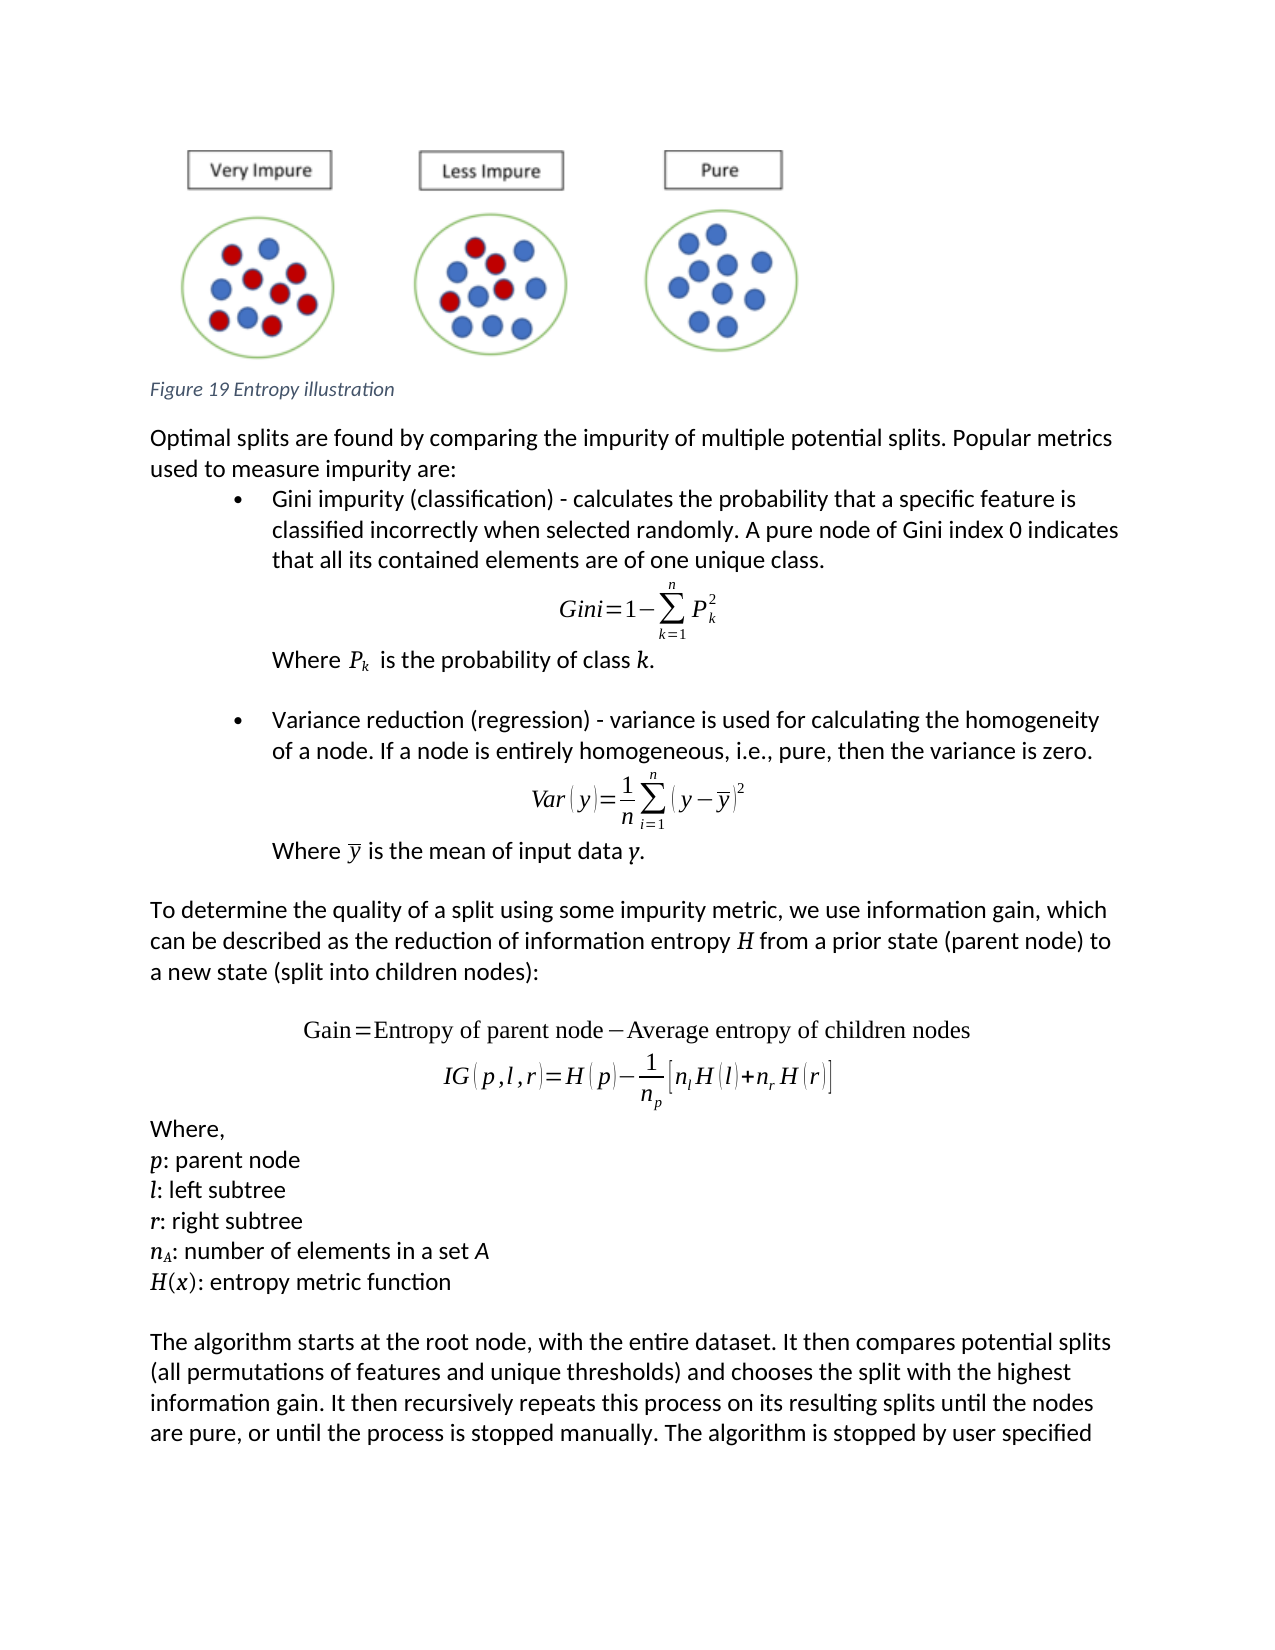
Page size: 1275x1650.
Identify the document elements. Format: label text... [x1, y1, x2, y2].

text Figure 19 Entropy illustration [150, 376, 1125, 401]
text r: right subtree [150, 1205, 1125, 1236]
list Variance reduction (regression) - variance is used for calculating the homogeneity of a node. If a node is entirely homogeneous, i.e., pure, then the variance is zero. [234, 704, 1125, 765]
text H(x): entropy metric function [150, 1266, 1125, 1297]
text l: left subtree [150, 1174, 1125, 1205]
text Optimal splits are found by comparing the impurity of multiple potential splits. Popular metrics used to measure impurity are: [150, 422, 1125, 483]
text Where ​ is the mean of input data y. [272, 835, 1125, 866]
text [150, 1326, 1125, 1448]
picture [150, 150, 810, 361]
text To determine the quality of a split using some impurity metric, we use information gain, which can be described as the reduction of information entropy H from a prior state (parent node) to a new state (split into children nodes): [150, 895, 1125, 986]
text Where, p: parent node [150, 1113, 1125, 1174]
list Gini impurity (classification) - calculates the probability that a specific feature is classified incorrectly when selected randomly. A pure node of Gini index 0 indicates that all its contained elements are of one unique class. [234, 483, 1125, 575]
text Where Pk ​ is the probability of class k. [272, 644, 1125, 675]
text nA​: number of elements in a set A [150, 1236, 1125, 1266]
